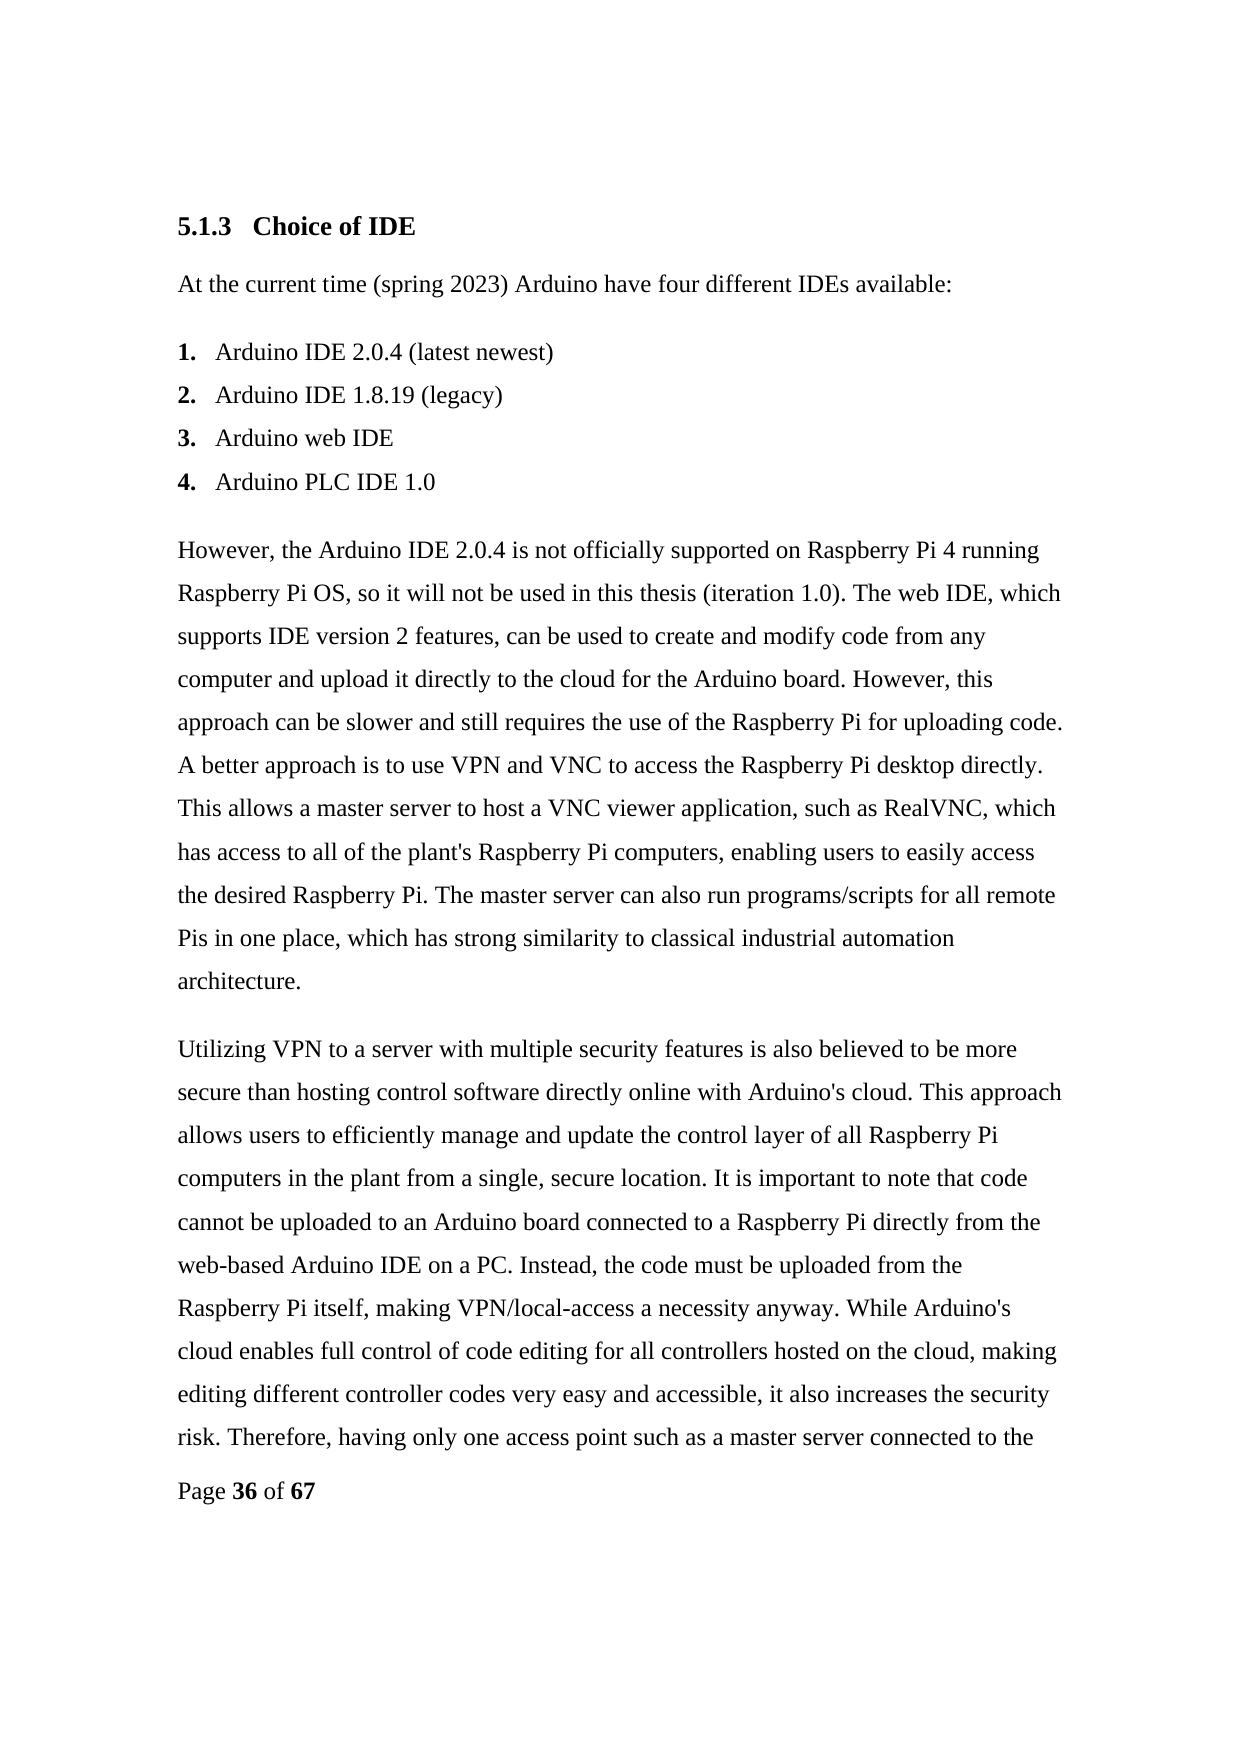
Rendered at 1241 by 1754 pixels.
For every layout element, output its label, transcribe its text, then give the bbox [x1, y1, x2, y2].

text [177, 1034, 1063, 1451]
list Arduino web IDE [177, 423, 1063, 452]
text At the current time (spring 2023) Arduino have four different IDEs available: [177, 269, 1063, 298]
list Arduino IDE 2.0.4 (latest newest) [177, 337, 1063, 366]
list Arduino PLC IDE 1.0 [177, 467, 1063, 495]
subtitle Choice of IDE [177, 210, 1063, 241]
text However, the Arduino IDE 2.0.4 is not officially supported on Raspberry Pi 4 running Raspberry Pi OS, so it will not be used in this thesis (iteration 1.0). The web IDE, which supports IDE version 2 features, can be used to create and modify code from any computer and upload it directly to the cloud for the Arduino board. However, this approach can be slower and still requires the use of the Raspberry Pi for uploading code. A better approach is to use VPN and VNC to access the Raspberry Pi desktop directly. This allows a master server to host a VNC viewer application, such as RealVNC, which has access to all of the plant's Raspberry Pi computers, enabling users to easily access the desired Raspberry Pi. The master server can also run programs/scripts for all remote Pis in one place, which has strong similarity to classical industrial automation architecture. [177, 535, 1063, 995]
list Arduino IDE 1.8.19 (legacy) [177, 380, 1063, 409]
